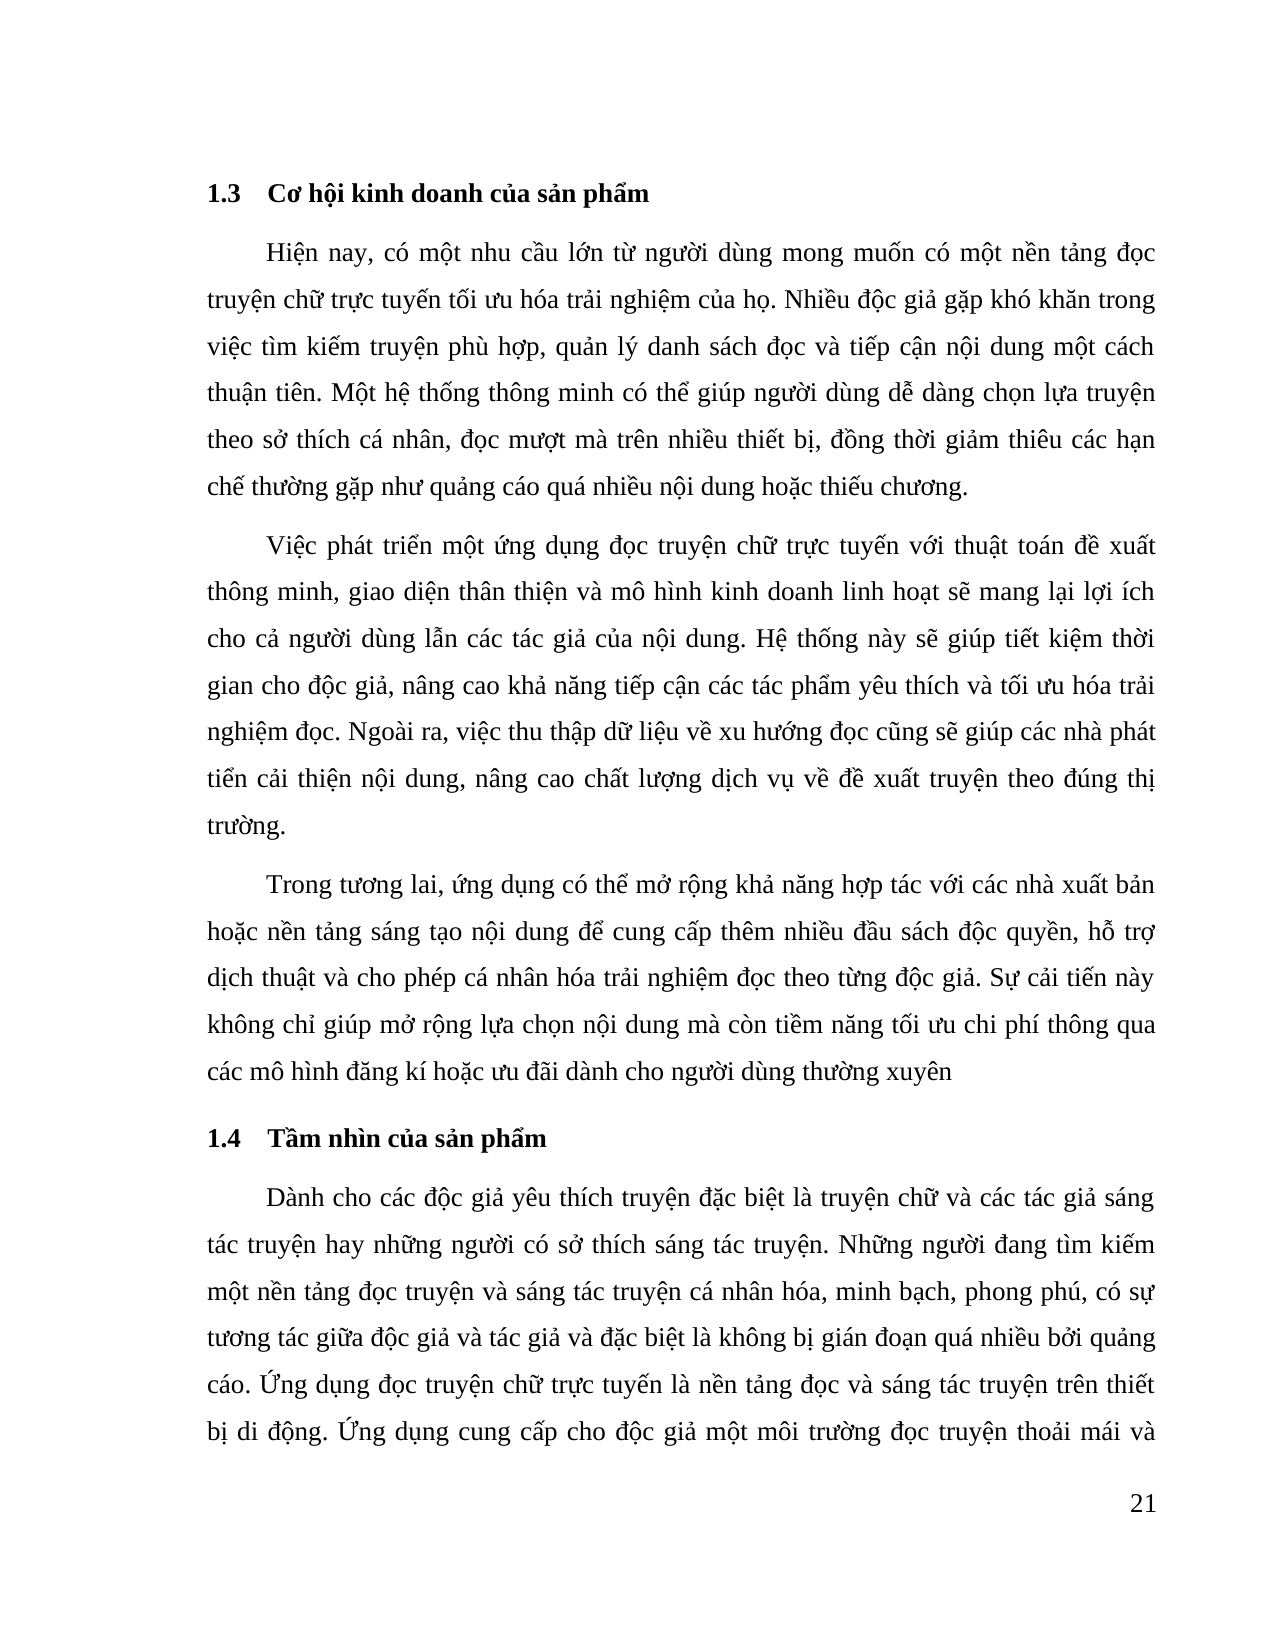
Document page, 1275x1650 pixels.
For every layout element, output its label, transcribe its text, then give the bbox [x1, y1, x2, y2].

text Trong tương lai, ứng dụng có thể mở rộng khả năng hợp tác với các nhà xuất bản hoặc nền tảng sáng tạo nội dung để cung cấp thêm nhiều đầu sách độc quyền, hỗ trợ dịch thuật và cho phép cá nhân hóa trải nghiệm đọc theo từng độc giả. Sự cải tiến này không chỉ giúp mở rộng lựa chọn nội dung mà còn tiềm năng tối ưu chi phí thông qua các mô hình đăng kí hoặc ưu đãi dành cho người dùng thường xuyên [207, 868, 1157, 1086]
text Hiện nay, có một nhu cầu lớn từ người dùng mong muốn có một nền tảng đọc truyện chữ trực tuyến tối ưu hóa trải nghiệm của họ. Nhiều độc giả gặp khó khăn trong việc tìm kiếm truyện phù hợp, quản lý danh sách đọc và tiếp cận nội dung một cách thuận tiên. Một hệ thống thông minh có thể giúp người dùng dễ dàng chọn lựa truyện theo sở thích cá nhân, đọc mượt mà trên nhiều thiết bị, đồng thời giảm thiêu các hạn chế thường gặp như quảng cáo quá nhiều nội dung hoặc thiếu chương. [207, 236, 1157, 501]
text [207, 1181, 1157, 1446]
text Việc phát triển một ứng dụng đọc truyện chữ trực tuyến với thuật toán đề xuất thông minh, giao diện thân thiện và mô hình kinh doanh linh hoạt sẽ mang lại lợi ích cho cả người dùng lẫn các tác giả của nội dung. Hệ thống này sẽ giúp tiết kiệm thời gian cho độc giả, nâng cao khả năng tiếp cận các tác phẩm yêu thích và tối ưu hóa trải nghiệm đọc. Ngoài ra, việc thu thập dữ liệu về xu hướng đọc cũng sẽ giúp các nhà phát tiển cải thiện nội dung, nâng cao chất lượng dịch vụ về đề xuất truyện theo đúng thị trường. [207, 529, 1157, 840]
subtitle Tầm nhìn của sản phẩm [207, 1122, 1157, 1153]
subtitle Cơ hội kinh doanh của sản phẩm [207, 177, 1157, 208]
